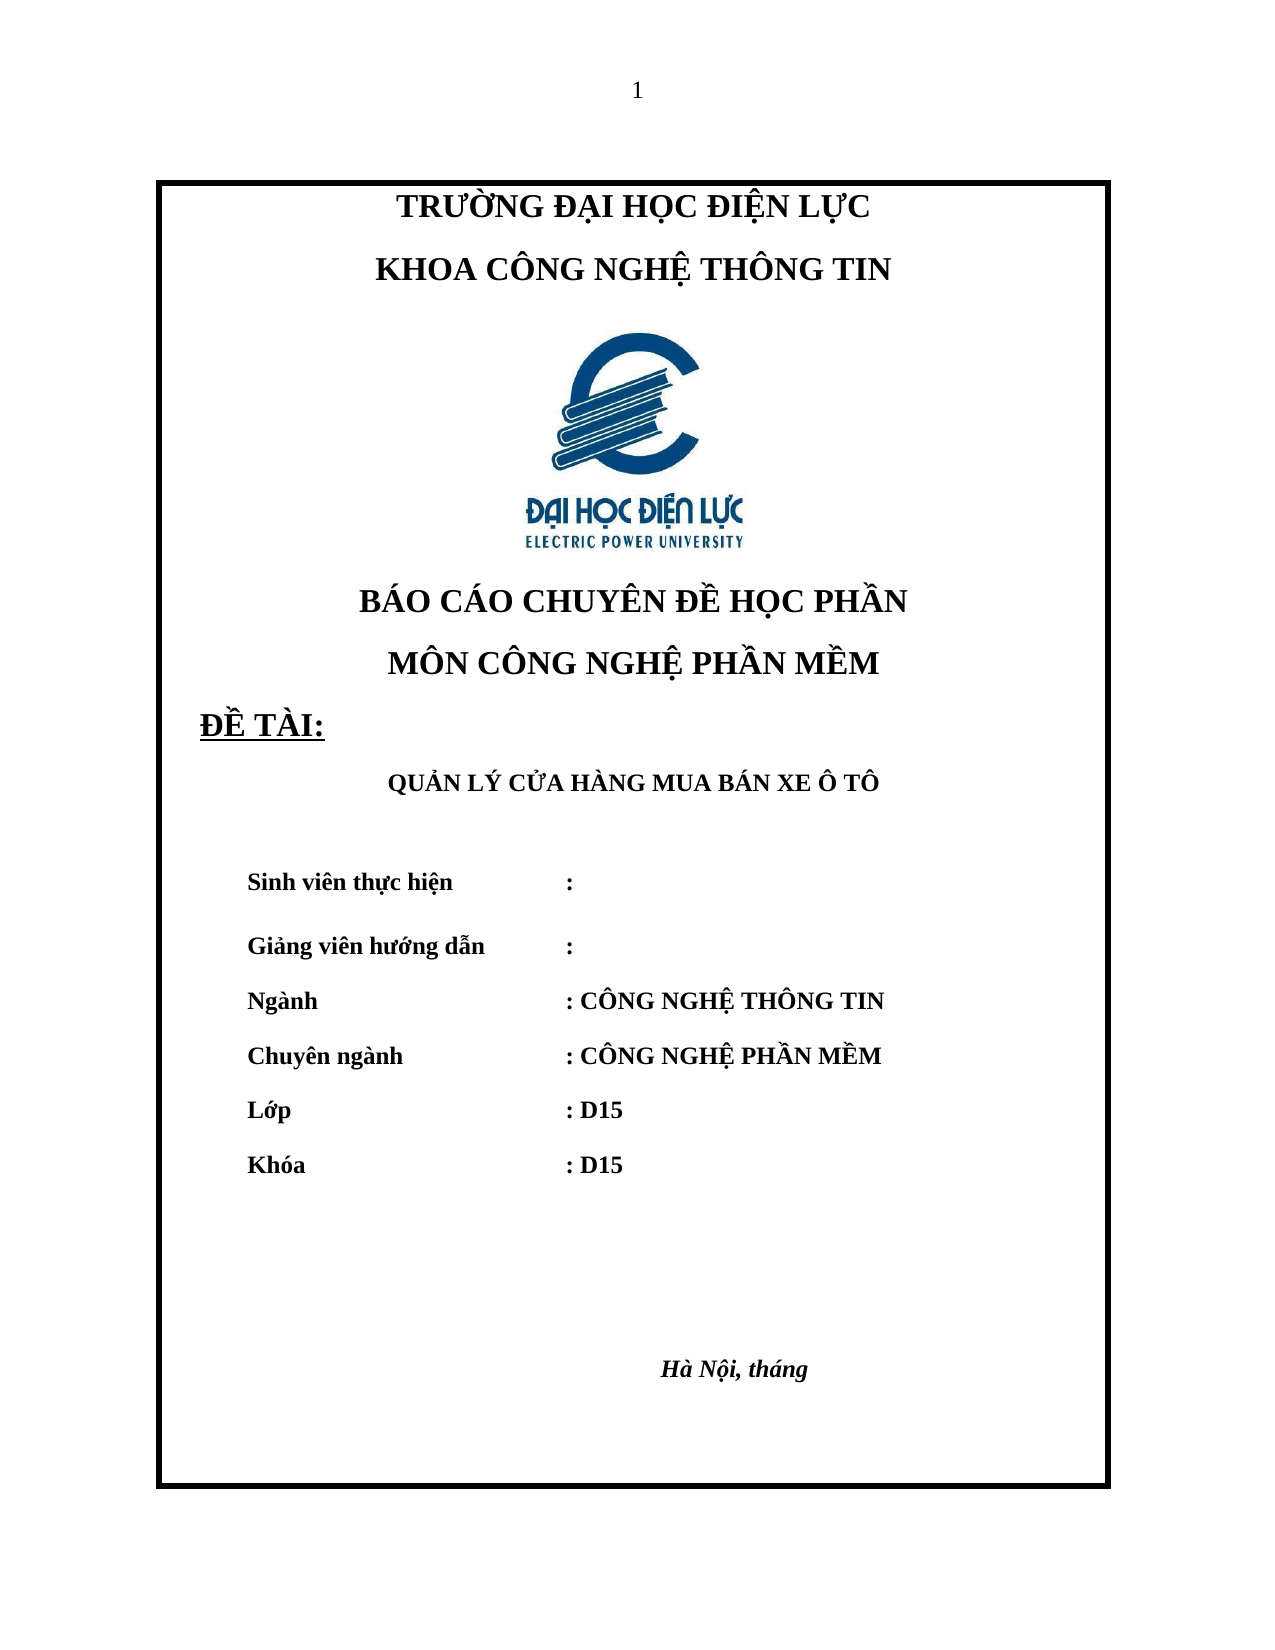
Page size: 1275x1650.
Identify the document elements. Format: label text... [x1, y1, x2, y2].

table_header TRƯỜNG ĐẠI HỌC ĐIỆN LỰC KHOA CÔNG NGHỆ THÔNG TIN BÁO CÁO CHUYÊN ĐỀ HỌC PHẦN MÔN CÔNG NGHỆ PHẦN MỀM ĐỀ TÀI: QUẢN LÝ CỬA HÀNG MUA BÁN XE Ô TÔ Hà Nội, tháng [162, 186, 1105, 1483]
picture [513, 311, 754, 560]
